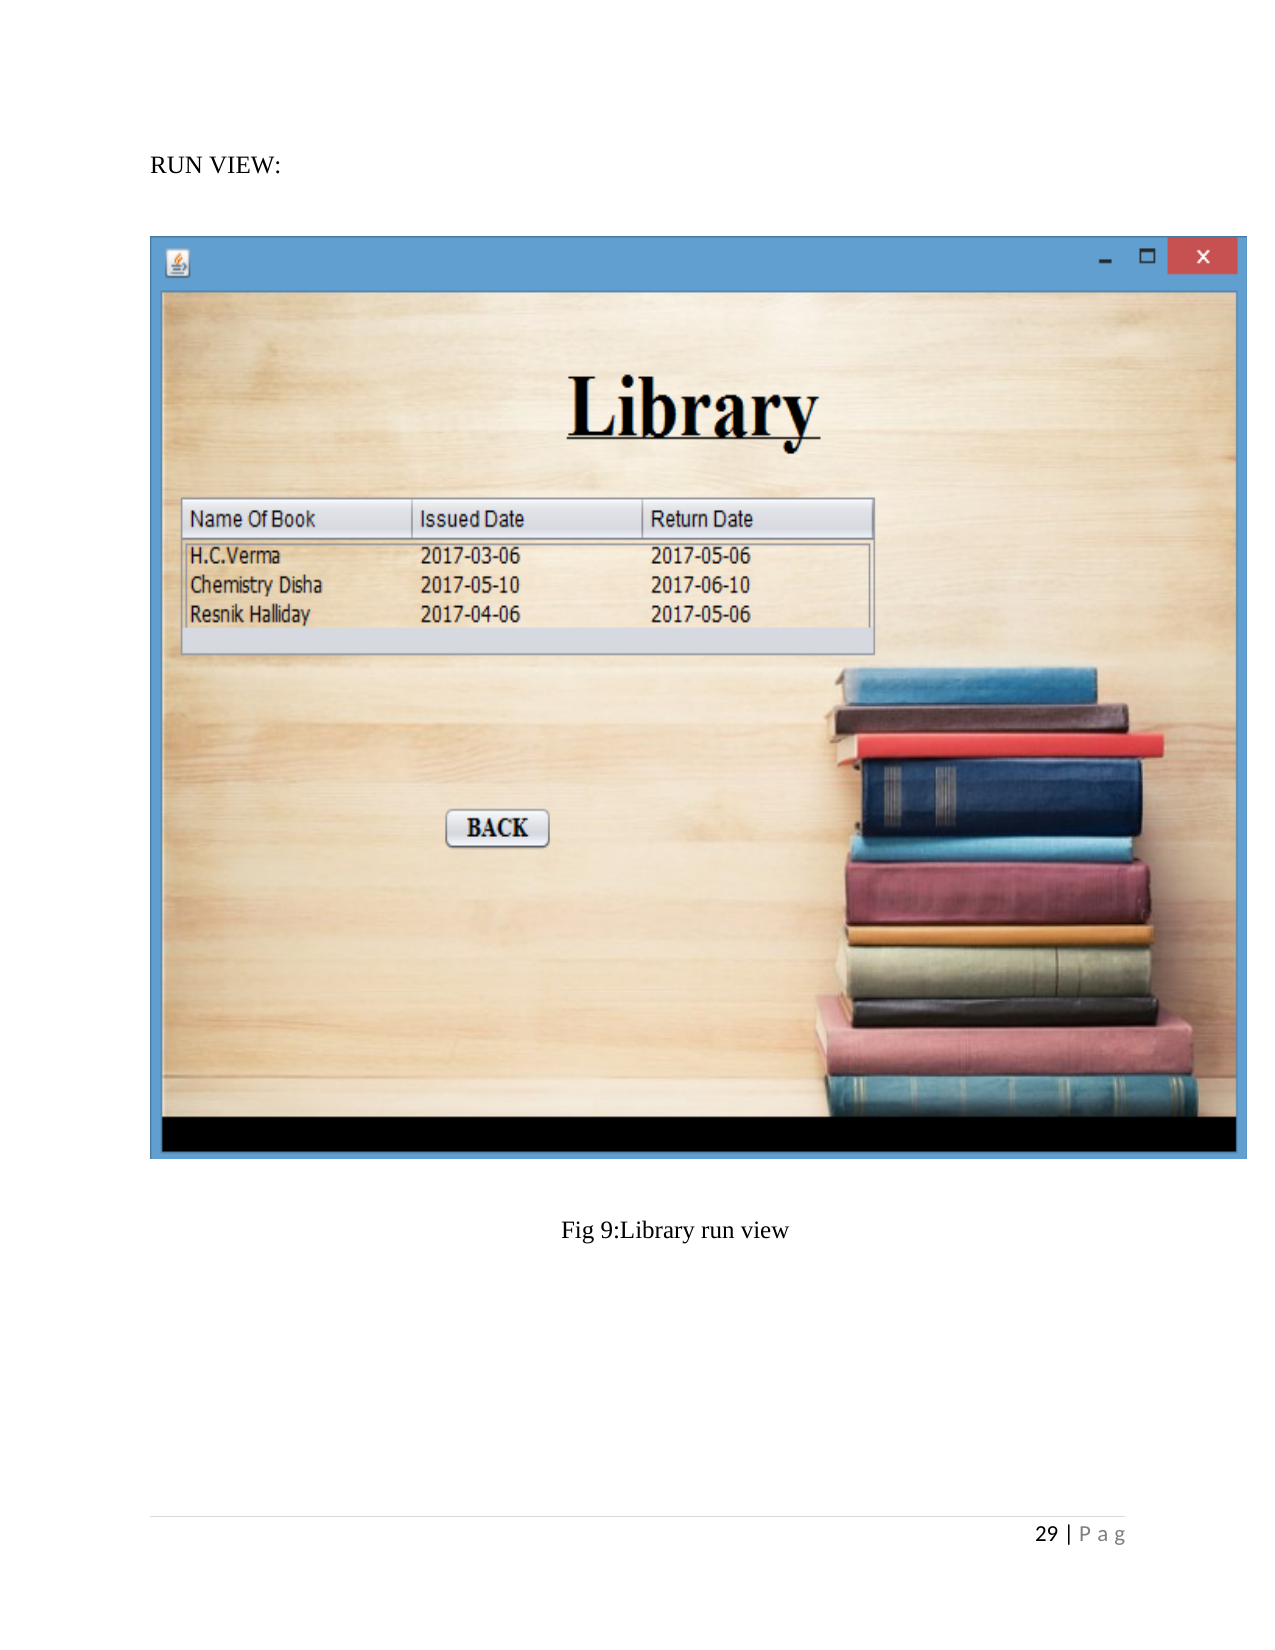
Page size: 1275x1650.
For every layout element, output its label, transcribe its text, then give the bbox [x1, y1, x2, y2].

picture [150, 236, 1247, 1159]
list RUN VIEW: [150, 150, 1125, 179]
list Fig 9:Library run view [225, 1216, 1125, 1244]
